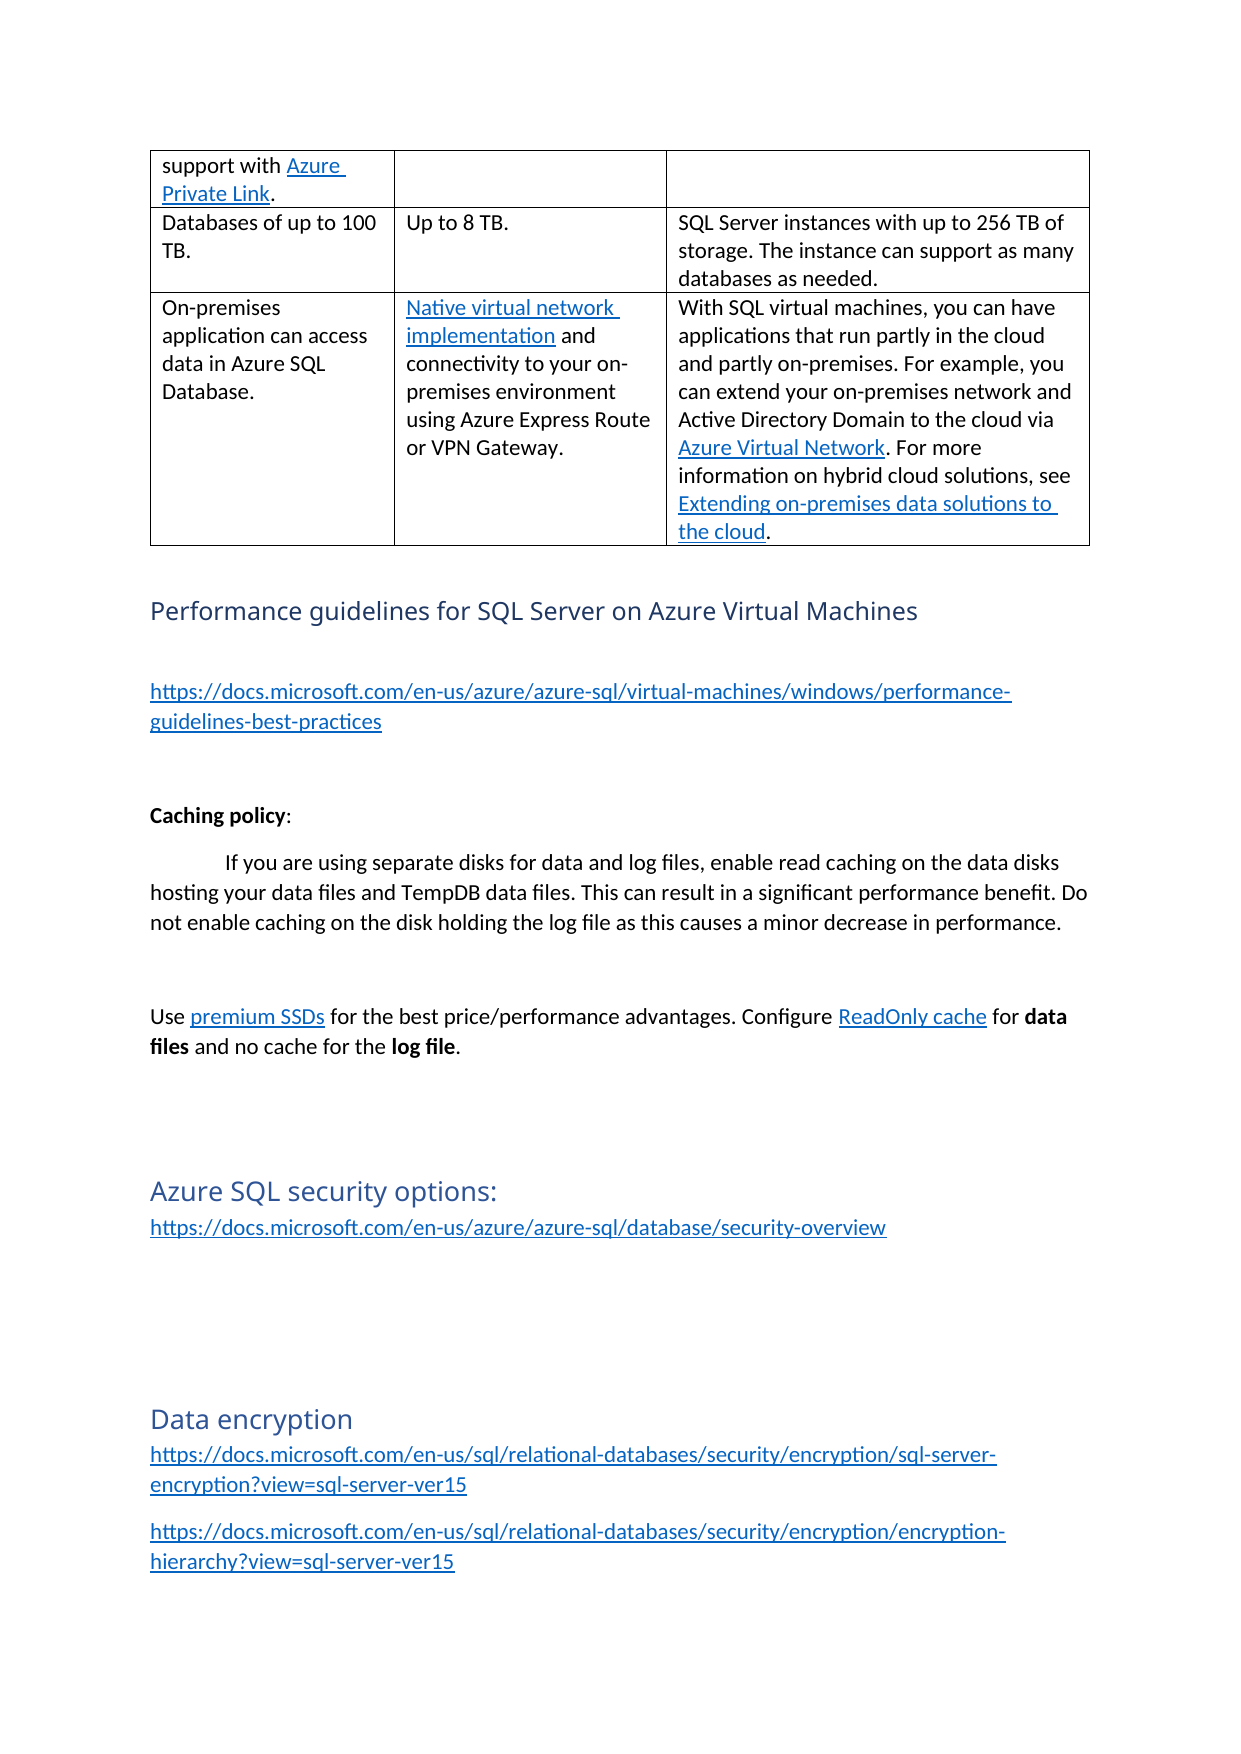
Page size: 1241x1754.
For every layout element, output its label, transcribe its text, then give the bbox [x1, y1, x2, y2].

text If you are using separate disks for data and log files, enable read caching on the data disks hosting your data files and TempDB data files. This can result in a significant performance benefit. Do not enable caching on the disk holding the log file as this causes a minor decrease in performance. [150, 848, 1090, 936]
table_cell SQL Server instances with up to 256 TB of storage. The instance can support as many databases as needed. [667, 208, 1089, 292]
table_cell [395, 151, 666, 207]
text Caching policy: [150, 801, 1090, 829]
subtitle Data encryption [150, 1400, 1090, 1437]
subtitle Performance guidelines for SQL Server on Azure Virtual Machines [150, 593, 1090, 627]
table_cell Native virtual network implementation and connectivity to your on-premises environment using Azure Express Route or VPN Gateway. [395, 293, 666, 545]
text Use premium SSDs for the best price/performance advantages. Configure ReadOnly cache for data files and no cache for the log file. [150, 1002, 1090, 1060]
text https://docs.microsoft.com/en-us/sql/relational-databases/security/encryption/sql-server-encryption?view=sql-server-ver15 [150, 1440, 1090, 1498]
table_cell Up to 8 TB. [395, 208, 666, 292]
table_cell With SQL virtual machines, you can have applications that run partly in the cloud and partly on-premises. For example, you can extend your on-premises network and Active Directory Domain to the cloud via Azure Virtual Network. For more information on hybrid cloud solutions, see Extending on-premises data solutions to the cloud. [667, 293, 1089, 545]
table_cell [151, 151, 394, 207]
subtitle Azure SQL security options: [150, 1173, 1090, 1210]
table_cell On-premises application can access data in Azure SQL Database. [151, 293, 394, 545]
text https://docs.microsoft.com/en-us/azure/azure-sql/virtual-machines/windows/performance-guidelines-best-practices [150, 677, 1090, 735]
text https://docs.microsoft.com/en-us/sql/relational-databases/security/encryption/encryption-hierarchy?view=sql-server-ver15 [150, 1517, 1090, 1575]
table_cell Databases of up to 100 TB. [151, 208, 394, 292]
text https://docs.microsoft.com/en-us/azure/azure-sql/database/security-overview [150, 1213, 1090, 1241]
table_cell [667, 151, 1089, 207]
